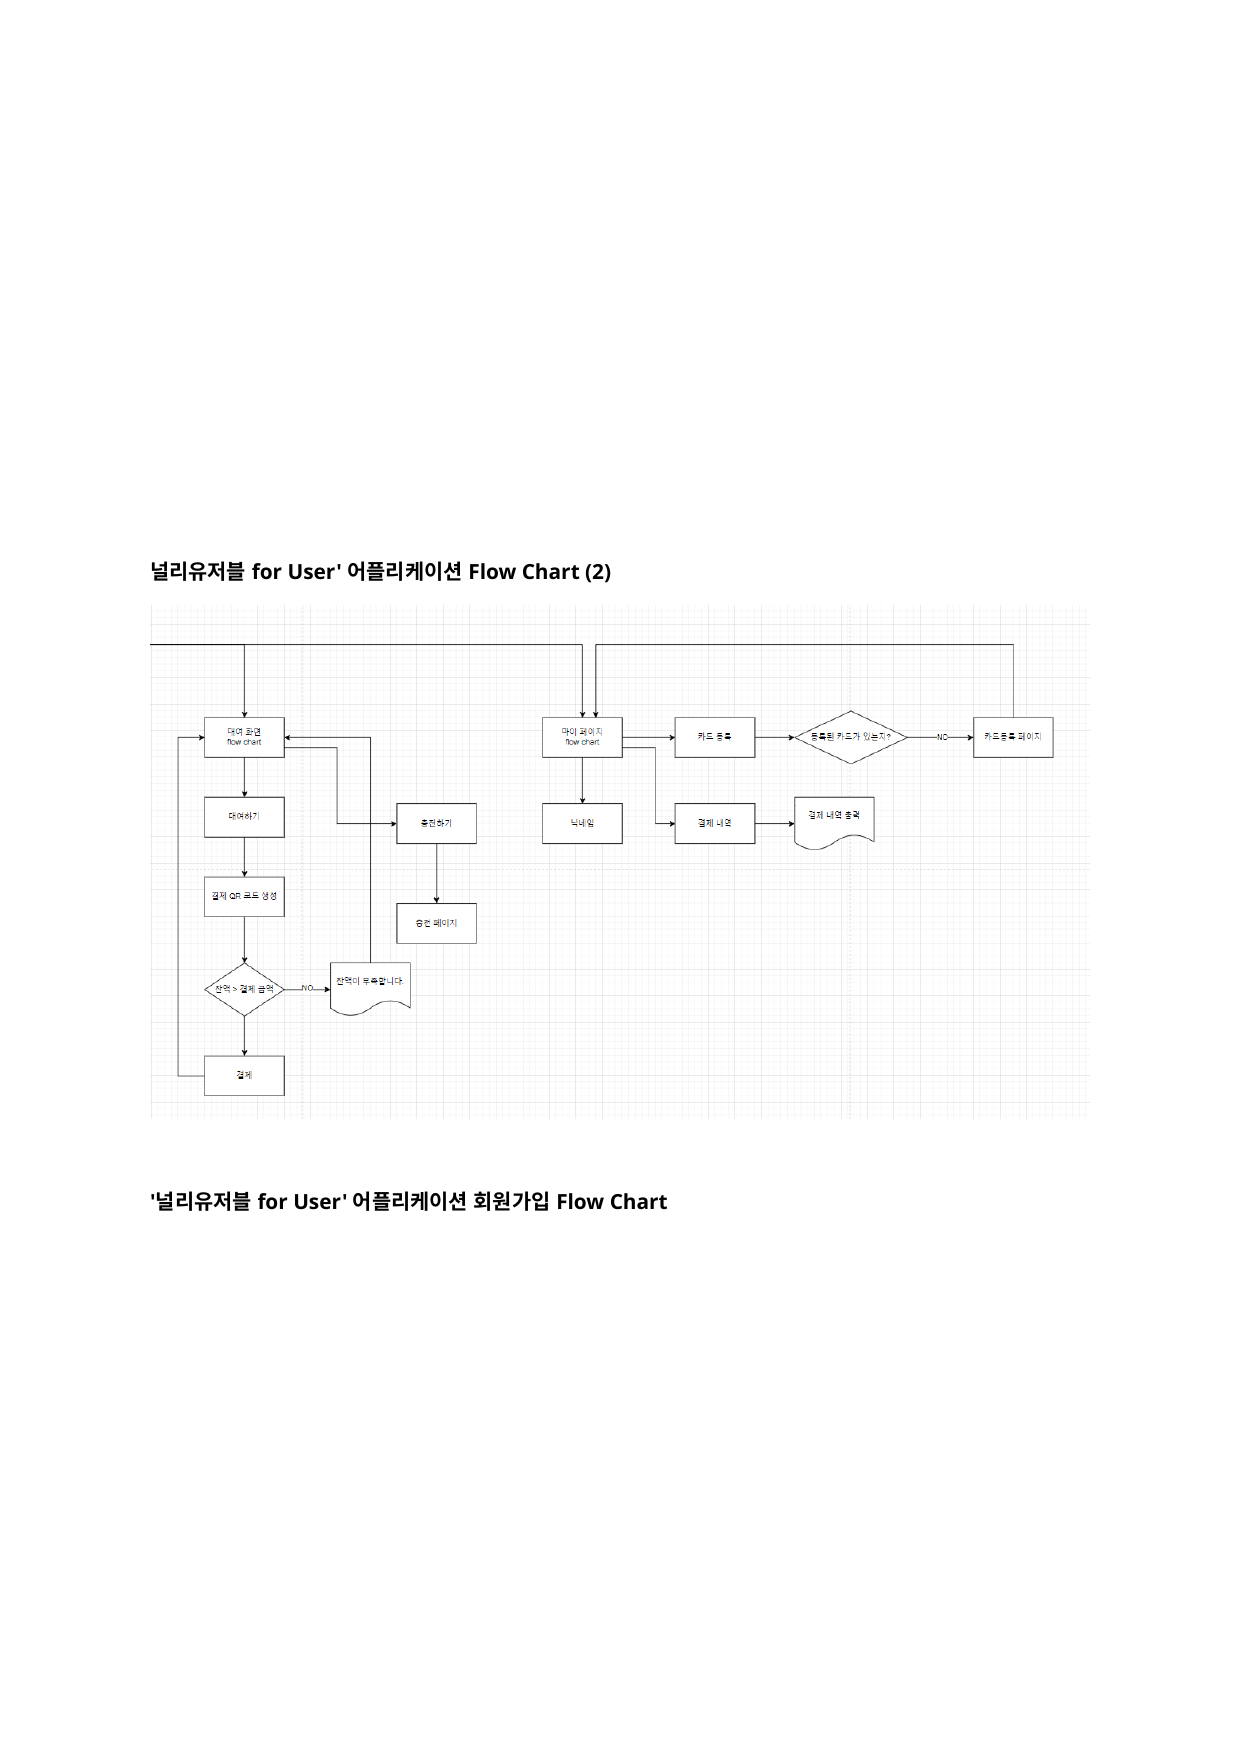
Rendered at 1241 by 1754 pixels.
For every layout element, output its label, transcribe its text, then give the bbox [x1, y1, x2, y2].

text 널리유저블 for User' 어플리케이션 Flow Chart (2) [150, 556, 1090, 586]
picture [150, 605, 1091, 1119]
text '널리유저블 for User' 어플리케이션 회원가입 Flow Chart [150, 1185, 1090, 1216]
